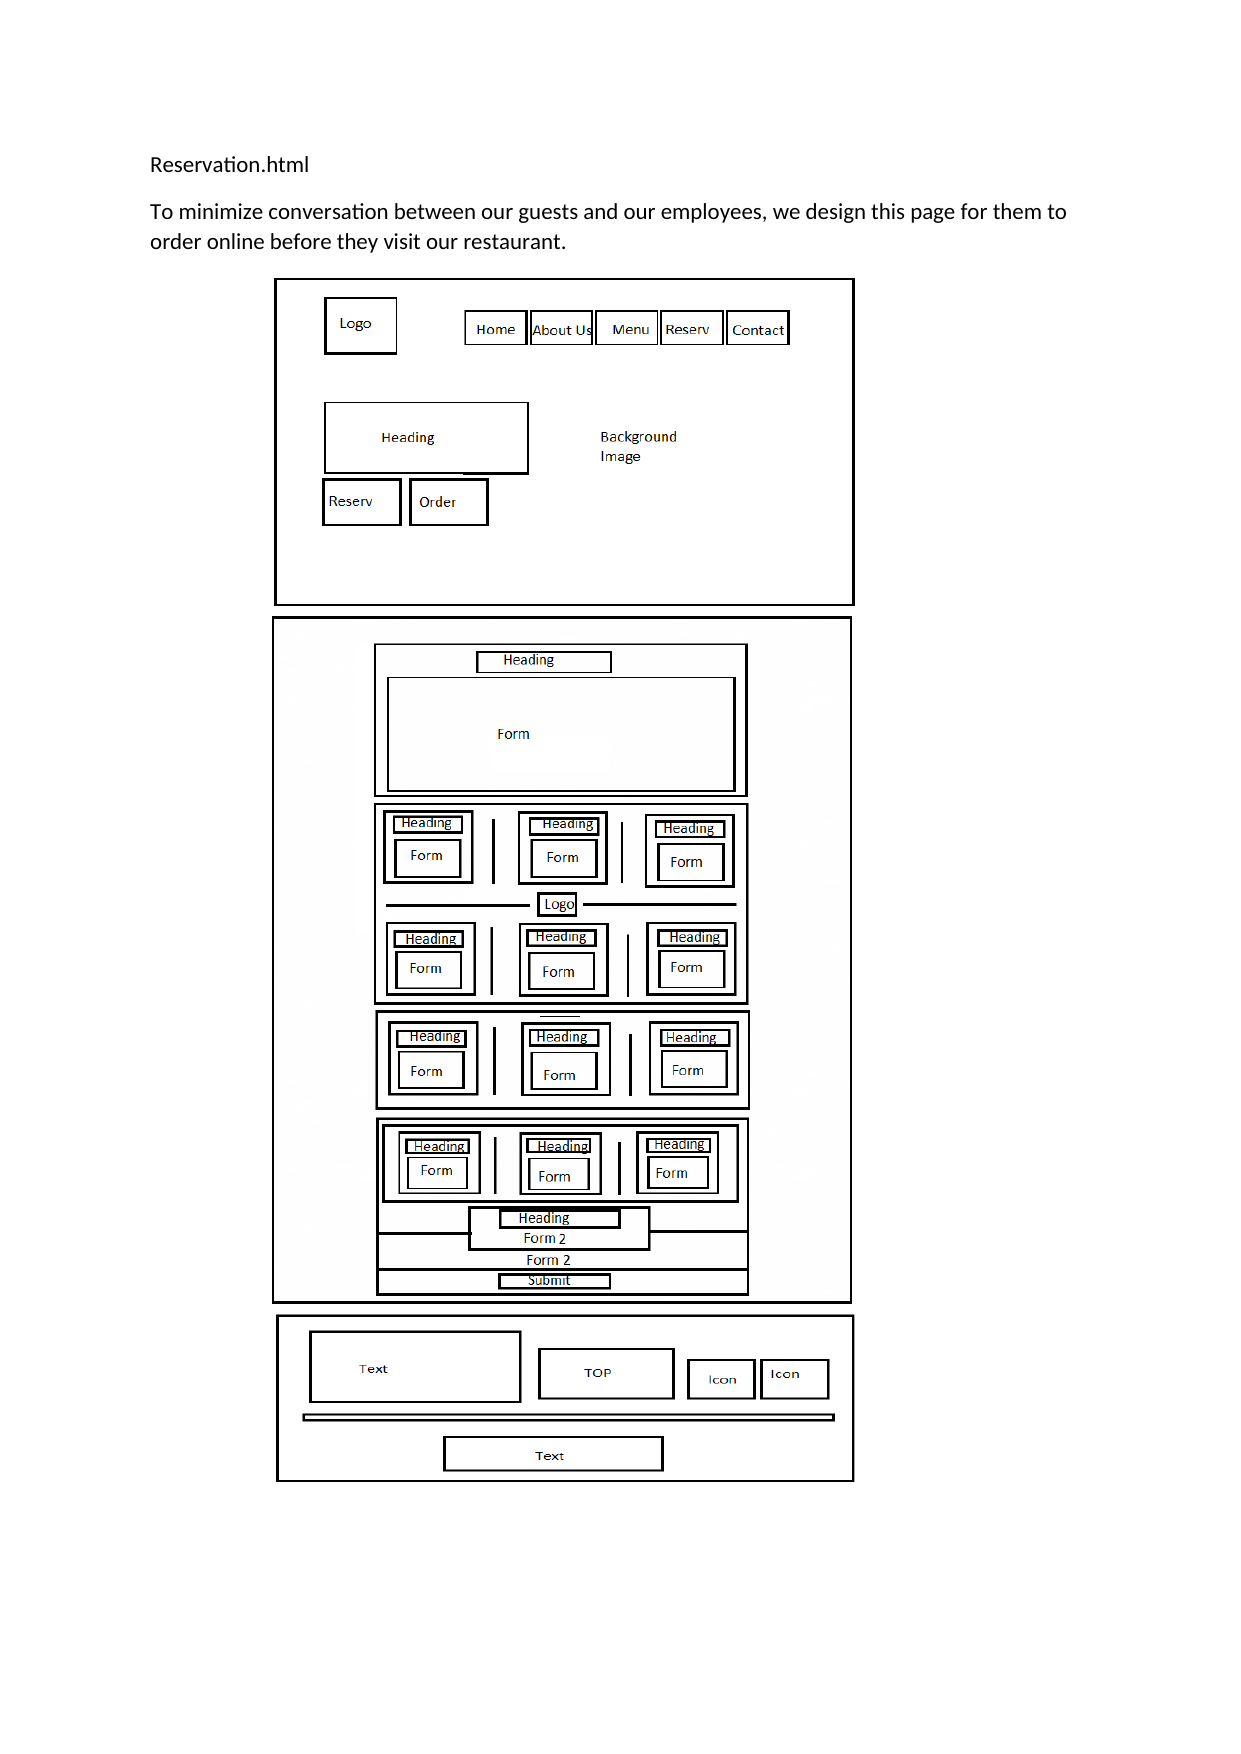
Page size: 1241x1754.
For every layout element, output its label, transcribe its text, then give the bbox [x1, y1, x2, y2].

picture [271, 275, 856, 607]
picture [273, 1312, 854, 1482]
text Reservation.html [150, 150, 1090, 178]
text To minimize conversation between our guests and our employees, we design this page for them to order online before they visit our restaurant. [150, 197, 1090, 255]
picture [267, 611, 855, 1308]
